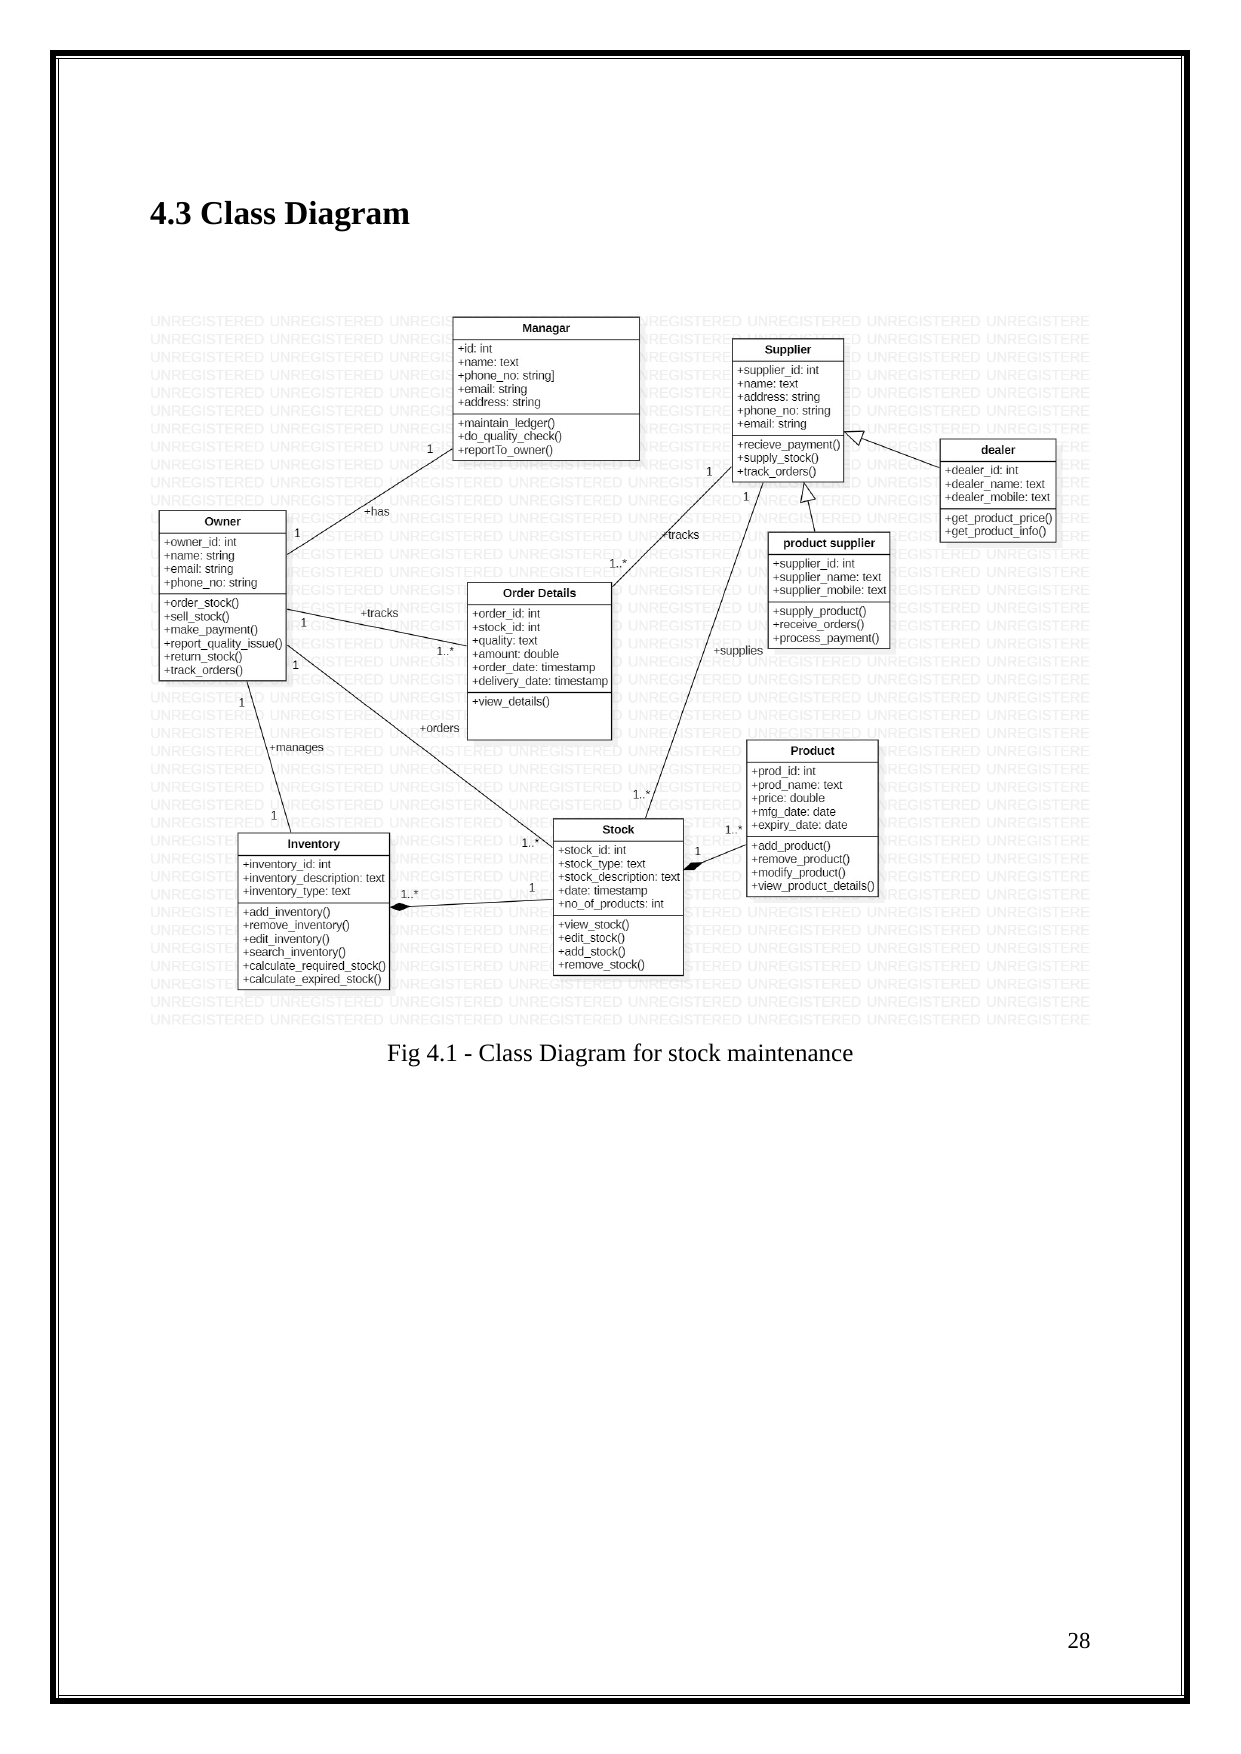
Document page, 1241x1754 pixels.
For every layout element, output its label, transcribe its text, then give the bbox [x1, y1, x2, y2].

picture [150, 308, 1091, 1025]
text Fig 4.1 - Class Diagram for stock maintenance [150, 1038, 1090, 1067]
text 4.3 Class Diagram [150, 193, 1090, 231]
